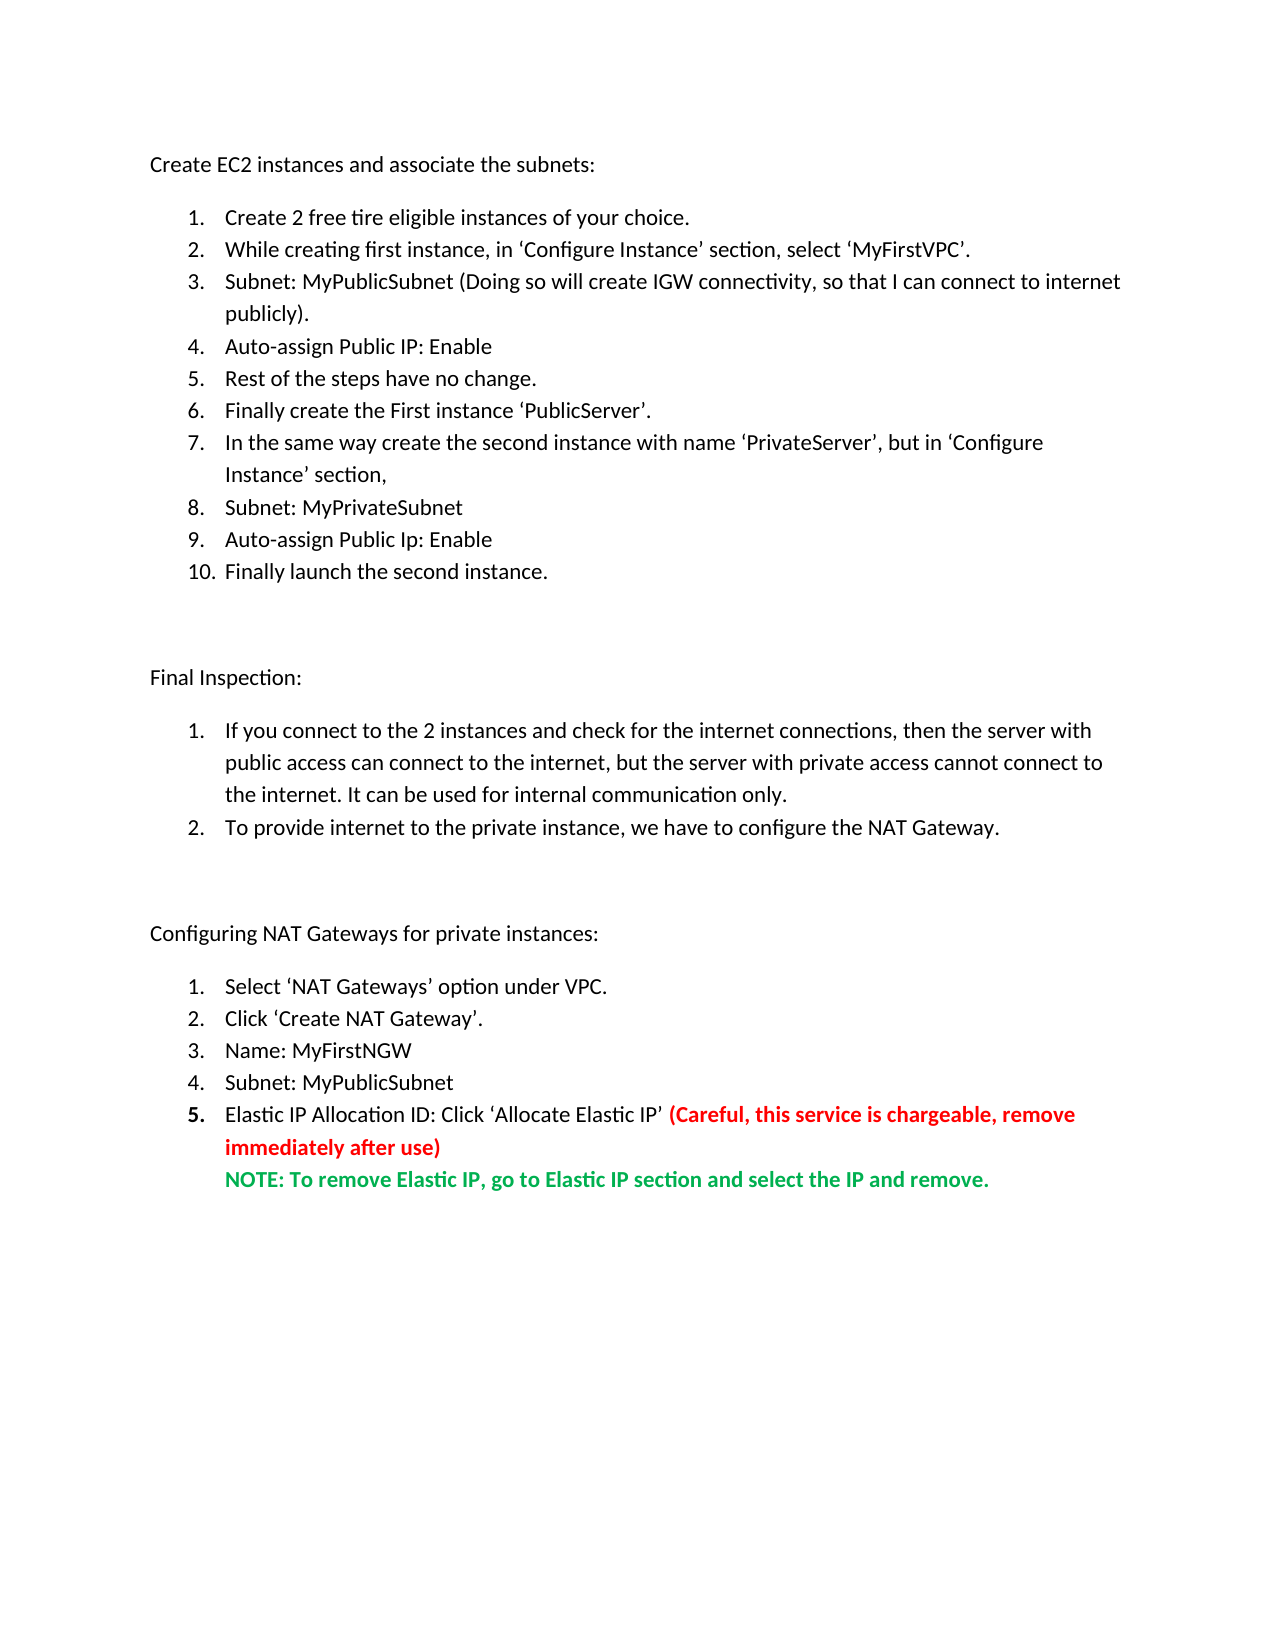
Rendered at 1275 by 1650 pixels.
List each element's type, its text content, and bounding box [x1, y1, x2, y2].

list Subnet: MyPublicSubnet (Doing so will create IGW connectivity, so that I can connect to internet publicly). [187, 267, 1125, 328]
list Finally create the First instance ‘PublicServer’. [187, 396, 1125, 424]
list Elastic IP Allocation ID: Click ‘Allocate Elastic IP’ (Careful, this service is chargeable, remove immediately after use) [187, 1101, 1125, 1161]
list Finally launch the second instance. [187, 557, 1125, 585]
list Select ‘NAT Gateways’ option under VPC. [187, 972, 1125, 1000]
list Create 2 free tire eligible instances of your choice. [187, 203, 1125, 231]
list Subnet: MyPrivateSubnet [187, 493, 1125, 521]
list Auto-assign Public Ip: Enable [187, 525, 1125, 553]
list While creating first instance, in ‘Configure Instance’ section, select ‘MyFirstVPC’. [187, 235, 1125, 263]
list In the same way create the second instance with name ‘PrivateServer’, but in ‘Configure Instance’ section, [187, 428, 1125, 488]
list Auto-assign Public IP: Enable [187, 332, 1125, 360]
text Create EC2 instances and associate the subnets: [150, 150, 1125, 178]
list To provide internet to the private instance, we have to configure the NAT Gateway. [187, 813, 1125, 841]
list Subnet: MyPublicSubnet [187, 1068, 1125, 1096]
list Rest of the steps have no change. [187, 364, 1125, 392]
list Click ‘Create NAT Gateway’. [187, 1004, 1125, 1032]
list Name: MyFirstNGW [187, 1036, 1125, 1064]
text Configuring NAT Gateways for private instances: [150, 919, 1125, 947]
list If you connect to the 2 instances and check for the internet connections, then the server with public access can connect to the internet, but the server with private access cannot connect to the internet. It can be used for internal communication only. [187, 716, 1125, 808]
list NOTE: To remove Elastic IP, go to Elastic IP section and select the IP and remove. [225, 1165, 1125, 1193]
text Final Inspection: [150, 663, 1125, 691]
